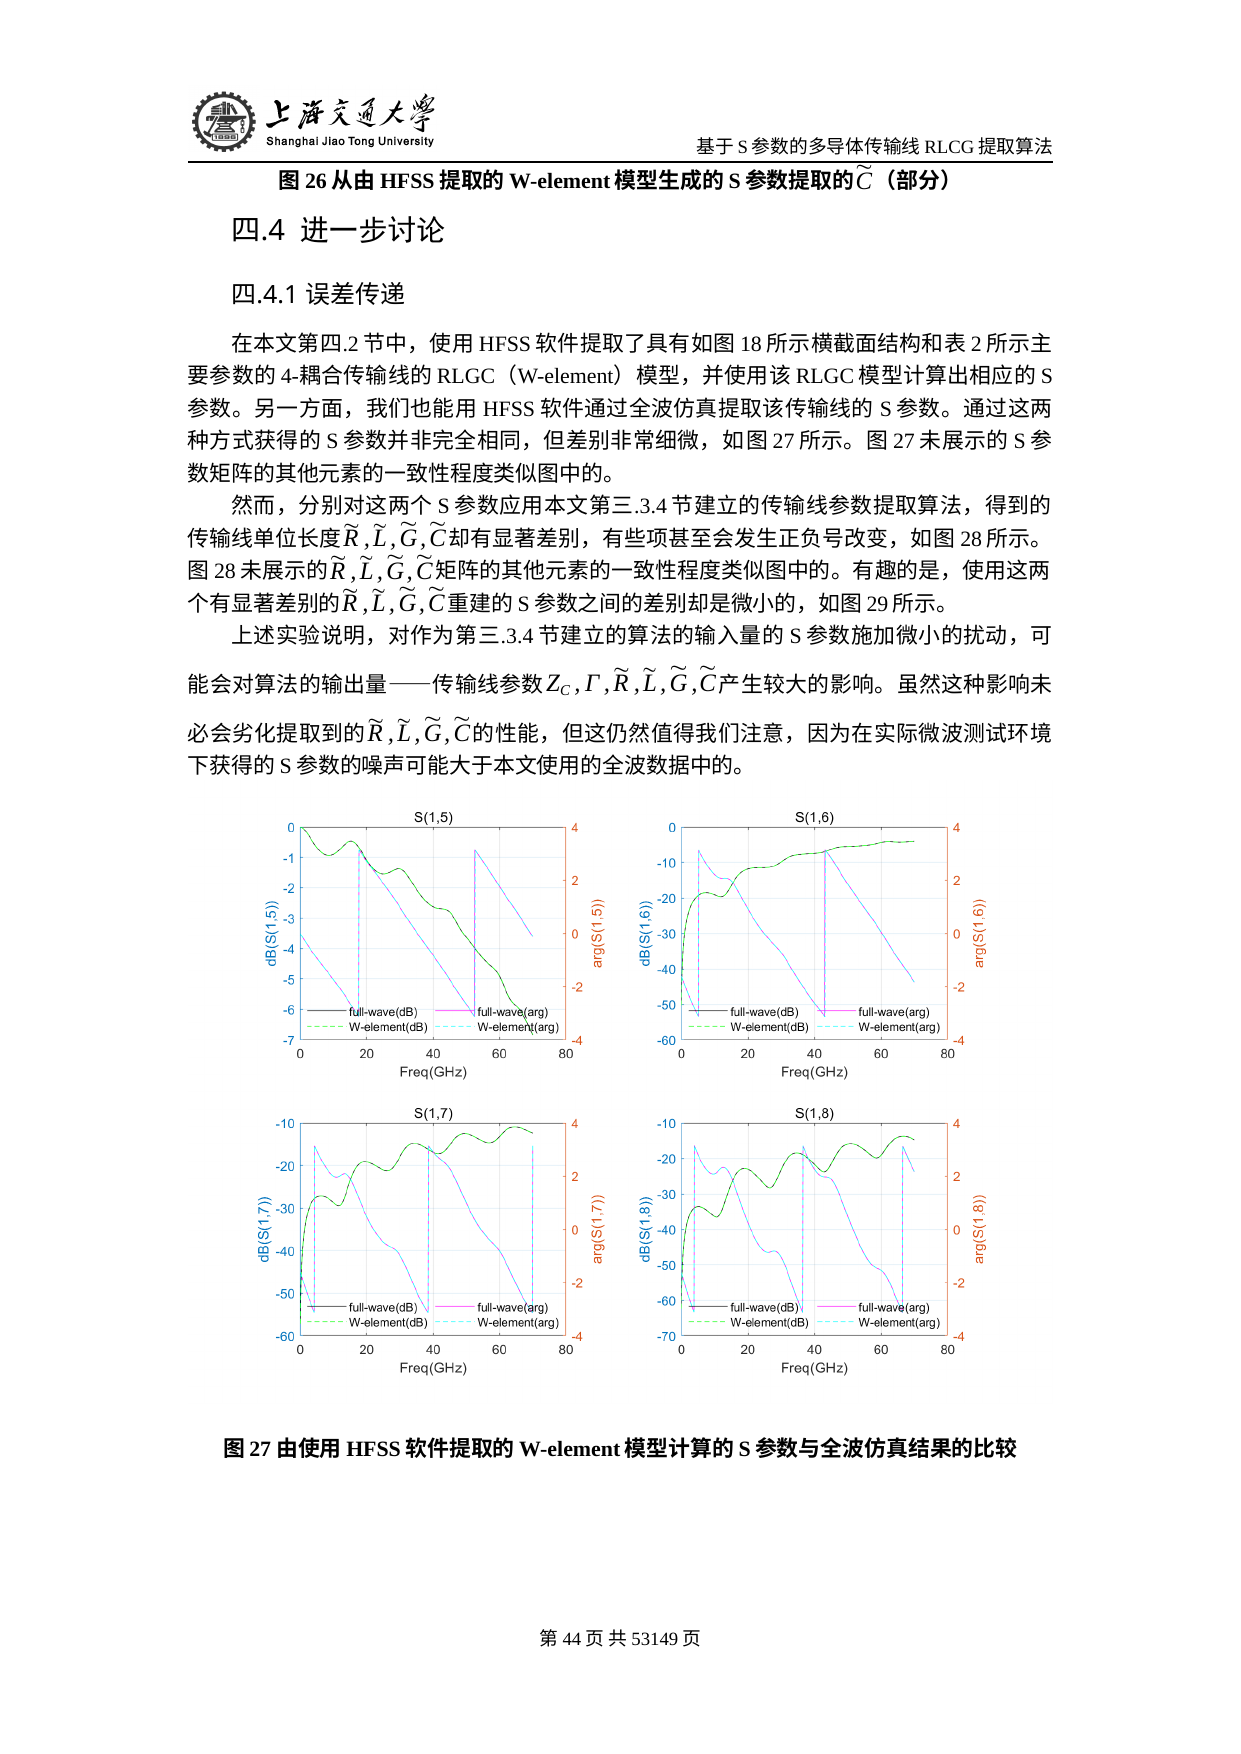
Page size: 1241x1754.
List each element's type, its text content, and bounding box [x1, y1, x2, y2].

text 图27 由使用HFSS软件提取的W-element模型计算的S参数与全波仿真结果的比较 [187, 1430, 1053, 1463]
text 上述实验说明，对作为第3.3.4节建立的算法的输入量的S参数施加微小的扰动，可能会对算法的输出量——传输线参数产生较大的影响。虽然这种影响未必会劣化提取到的的性能，但这仍然值得我们注意，因为在实际微波测试环境下获得的S参数的噪声可能大于本文使用的全波数据中的。 [187, 618, 1053, 780]
subtitle 误差传递 [187, 260, 1050, 325]
picture [187, 780, 1053, 1404]
text 图26 从由HFSS提取的W-element模型生成的S参数提取的（部分） [187, 163, 1053, 195]
text 然而，分别对这两个S参数应用本文第3.3.4节建立的传输线参数提取算法，得到的传输线单位长度却有显著差别，有些项甚至会发生正负号改变，如图28所示。图28未展示的矩阵的其他元素的一致性程度类似图中的。有趣的是，使用这两个有显著差别的重建的S参数之间的差别却是微小的，如图29所示。 [187, 488, 1053, 618]
text 在本文第4.2节中，使用HFSS软件提取了具有如图18所示横截面结构和表2所示主要参数的4-耦合传输线的RLGC（W-element）模型，并使用该RLGC模型计算出相应的S参数。另一方面，我们也能用HFSS软件通过全波仿真提取该传输线的S参数。通过这两种方式获得的S参数并非完全相同，但差别非常细微，如图27所示。图27未展示的S参数矩阵的其他元素的一致性程度类似图中的。 [187, 325, 1053, 488]
subtitle 进一步讨论 [187, 195, 1050, 260]
